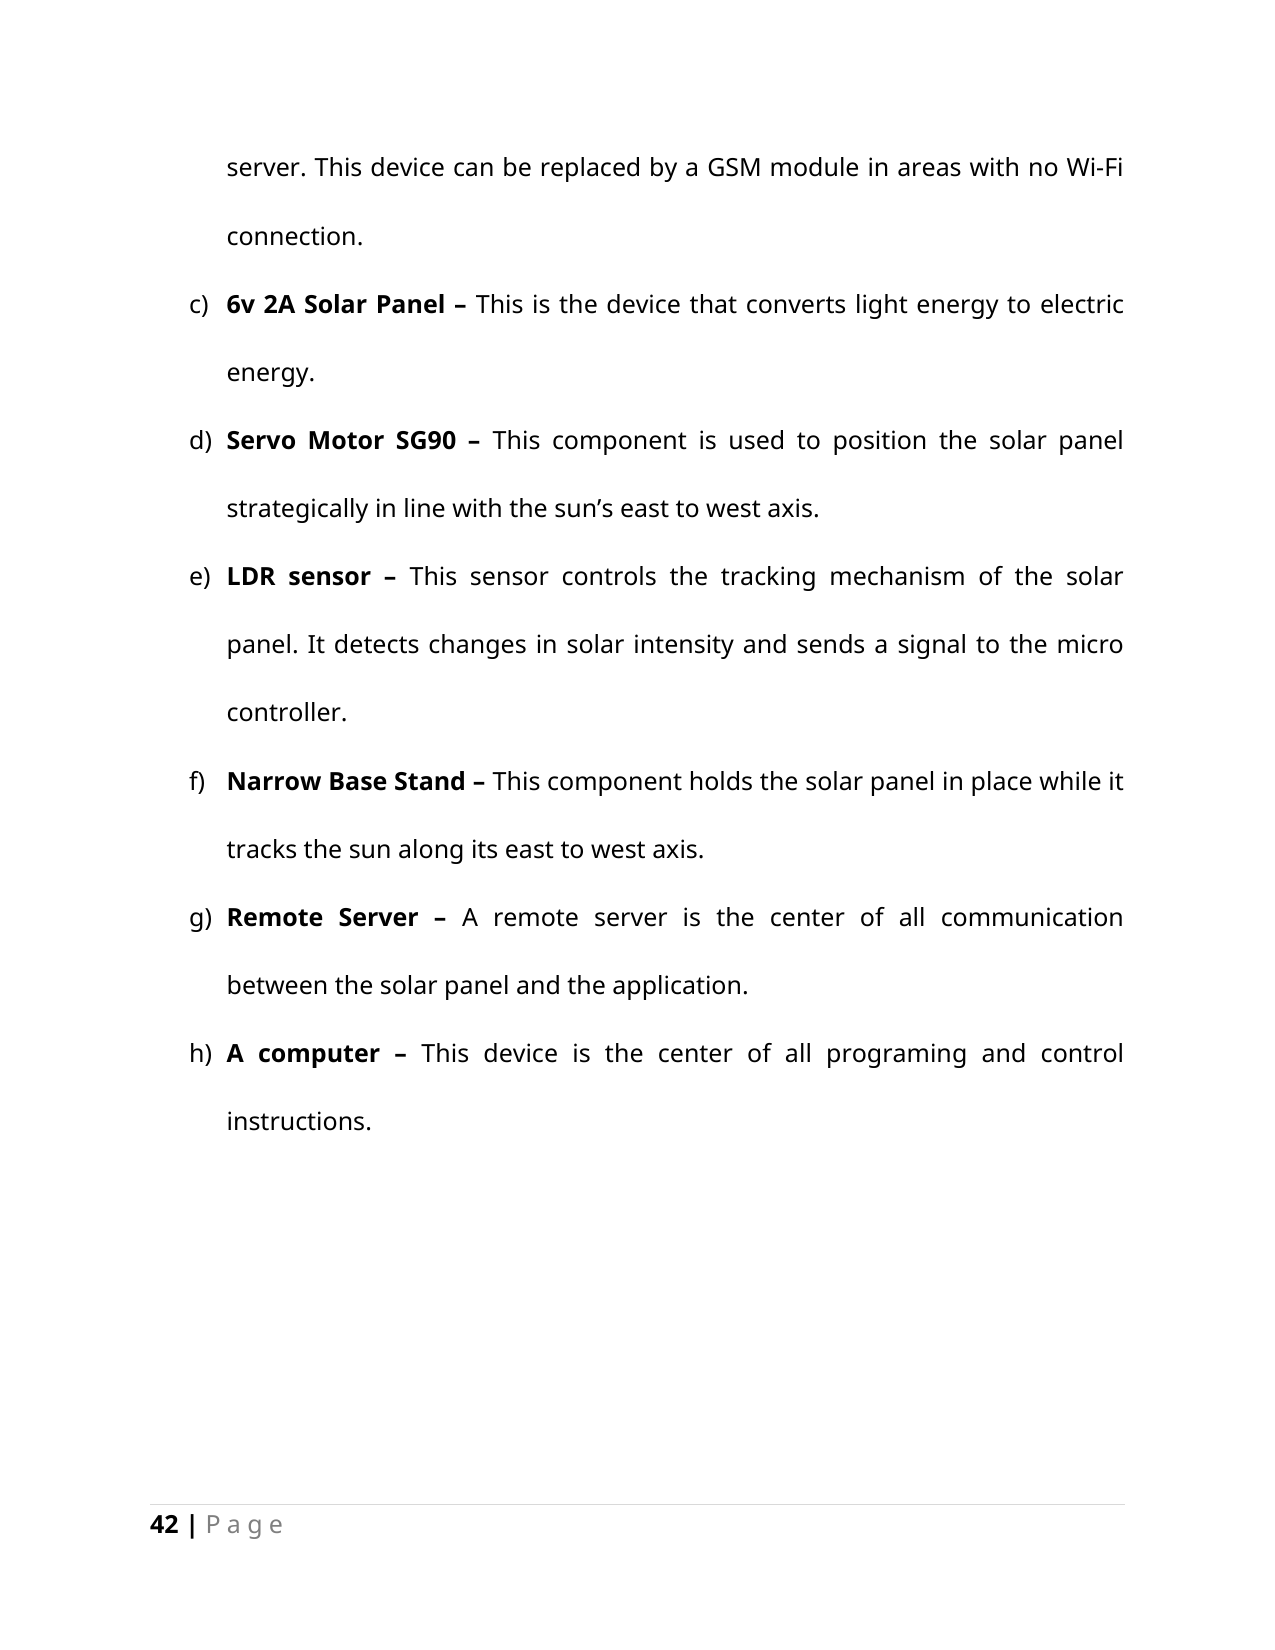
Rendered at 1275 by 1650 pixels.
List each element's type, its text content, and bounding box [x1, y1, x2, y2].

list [189, 150, 1125, 252]
list Remote Server – A remote server is the center of all communication between the solar panel and the application. [189, 899, 1125, 1002]
list Narrow Base Stand – This component holds the solar panel in place while it tracks the sun along its east to west axis. [189, 763, 1125, 865]
list A computer – This device is the center of all programing and control instructions. [189, 1036, 1125, 1138]
list Servo Motor SG90 – This component is used to position the solar panel strategically in line with the sun’s east to west axis. [189, 422, 1125, 525]
list 6v 2A Solar Panel – This is the device that converts light energy to electric energy. [189, 286, 1125, 388]
list LDR sensor – This sensor controls the tracking mechanism of the solar panel. It detects changes in solar intensity and sends a signal to the micro controller. [189, 559, 1125, 729]
